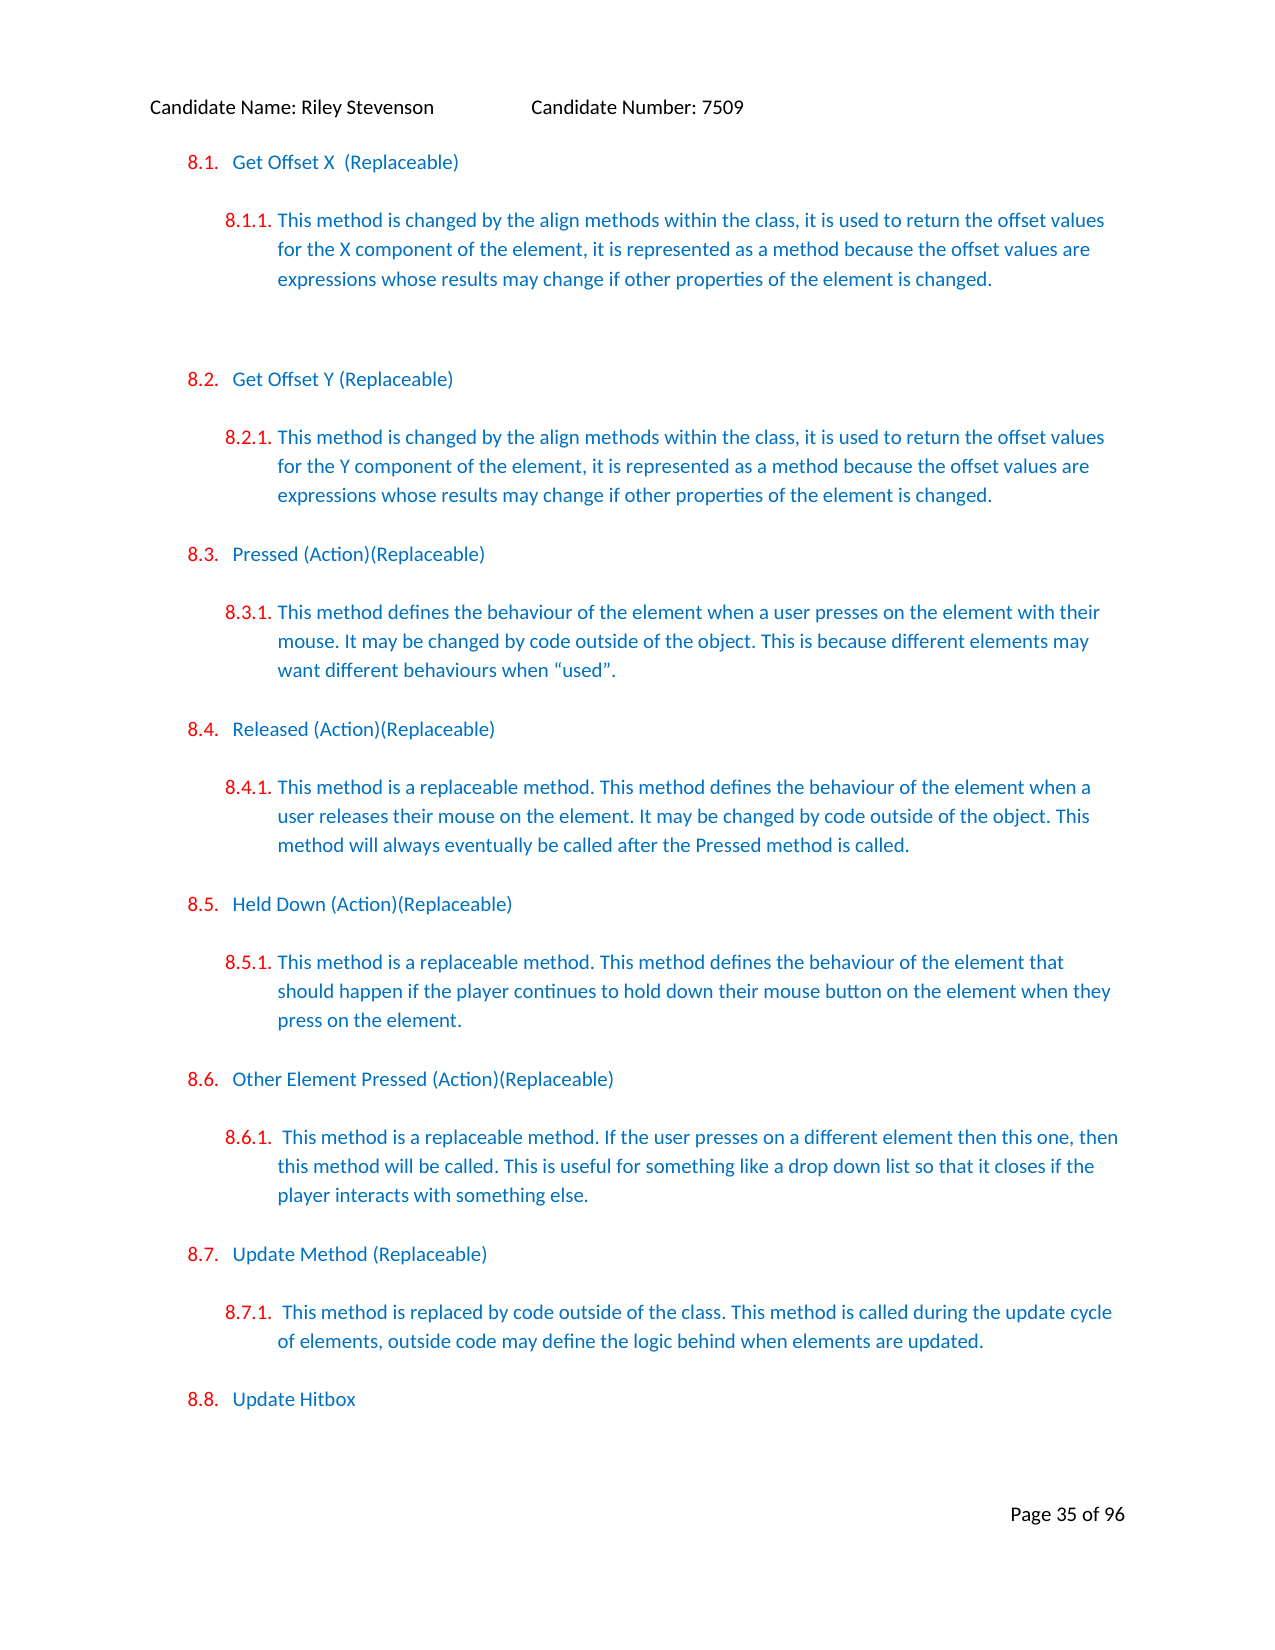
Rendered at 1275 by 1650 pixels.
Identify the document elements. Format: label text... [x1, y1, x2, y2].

list This method is a replaceable method. If the user presses on a different element then this one, then this method will be called. This is useful for something like a drop down list so that it closes if the player interacts with something else. [225, 1124, 1125, 1208]
list This method is a replaceable method. This method defines the behaviour of the element that should happen if the player continues to hold down their mouse button on the element when they press on the element. [225, 949, 1125, 1033]
list This method is changed by the align methods within the class, it is used to return the offset values for the Y component of the element, it is represented as a method because the offset values are expressions whose results may change if other properties of the element is changed. [225, 424, 1125, 508]
list Get Offset X (Replaceable) [187, 149, 1125, 174]
list Held Down (Action)(Replaceable) [187, 891, 1125, 916]
list Pressed (Action)(Replaceable) [187, 541, 1125, 566]
list This method defines the behaviour of the element when a user presses on the element with their mouse. It may be changed by code outside of the object. This is because different elements may want different behaviours when “used”. [225, 599, 1125, 683]
list Released (Action)(Replaceable) [187, 716, 1125, 741]
list This method is changed by the align methods within the class, it is used to return the offset values for the X component of the element, it is represented as a method because the offset values are expressions whose results may change if other properties of the element is changed. [225, 207, 1125, 291]
list Update Method (Replaceable) [187, 1241, 1125, 1266]
list Other Element Pressed (Action)(Replaceable) [187, 1066, 1125, 1091]
list Update Hitbox [187, 1387, 1125, 1412]
list This method is a replaceable method. This method defines the behaviour of the element when a user releases their mouse on the element. It may be changed by code outside of the object. This method will always eventually be called after the Pressed method is called. [225, 774, 1125, 858]
list Get Offset Y (Replaceable) [187, 366, 1125, 391]
list This method is replaced by code outside of the class. This method is called during the update cycle of elements, outside code may define the logic behind when elements are updated. [225, 1299, 1125, 1354]
